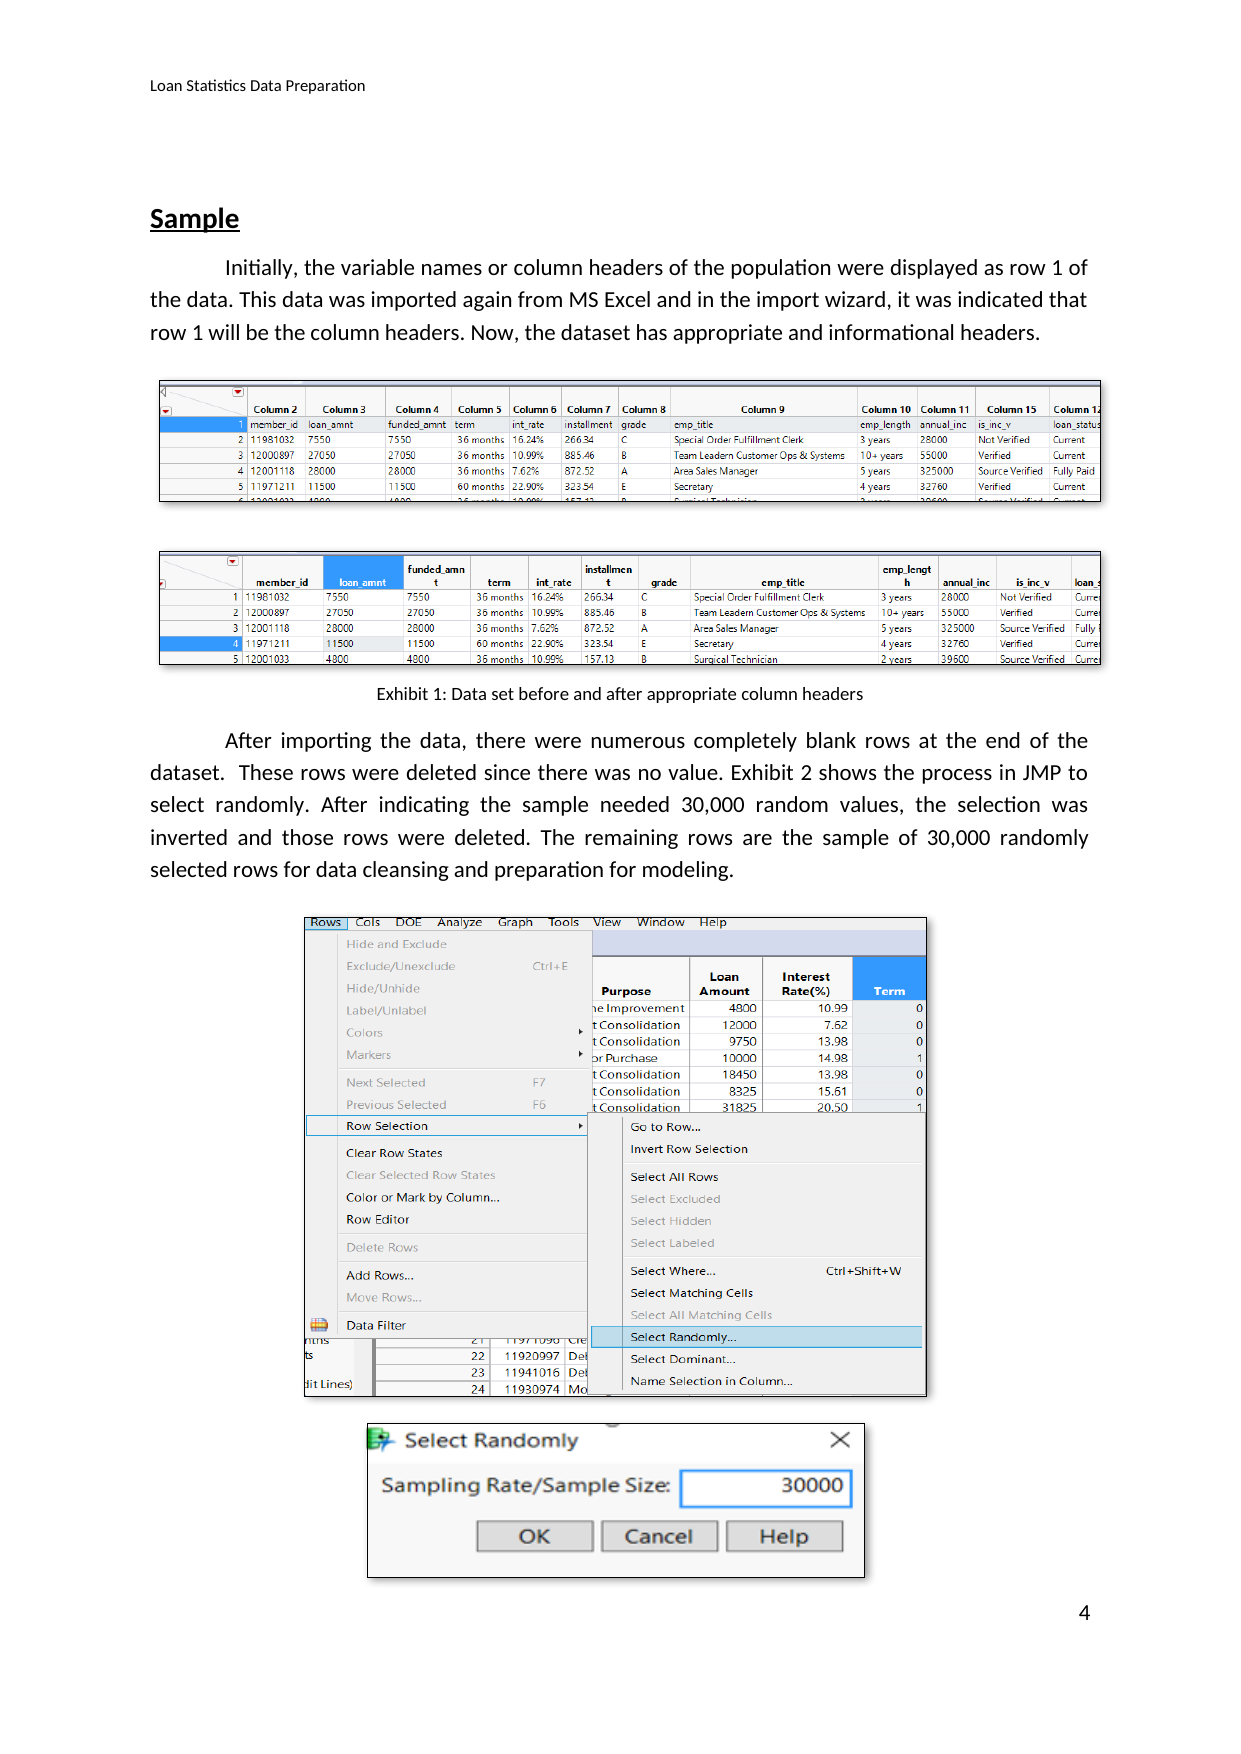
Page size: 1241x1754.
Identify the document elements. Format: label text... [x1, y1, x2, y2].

picture [160, 552, 1100, 664]
picture [368, 1424, 864, 1577]
text After importing the data, there were numerous completely blank rows at the end of the dataset. These rows were deleted since there was no value. Exhibit 2 shows the process in JMP to select randomly. After indicating the sample needed 30,000 random values, the selection was inverted and those rows were deleted. The remaining rows are the sample of 30,000 randomly selected rows for data cleansing and preparation for modeling. [150, 726, 1090, 883]
subtitle Sample [150, 200, 1090, 236]
picture [160, 381, 1100, 501]
text Initially, the variable names or column headers of the population were displayed as row 1 of the data. This data was imported again from MS Excel and in the import wizard, it was indicated that row 1 will be the column headers. Now, the dataset has appropriate and informational headers. [150, 253, 1090, 346]
picture [305, 918, 926, 1396]
